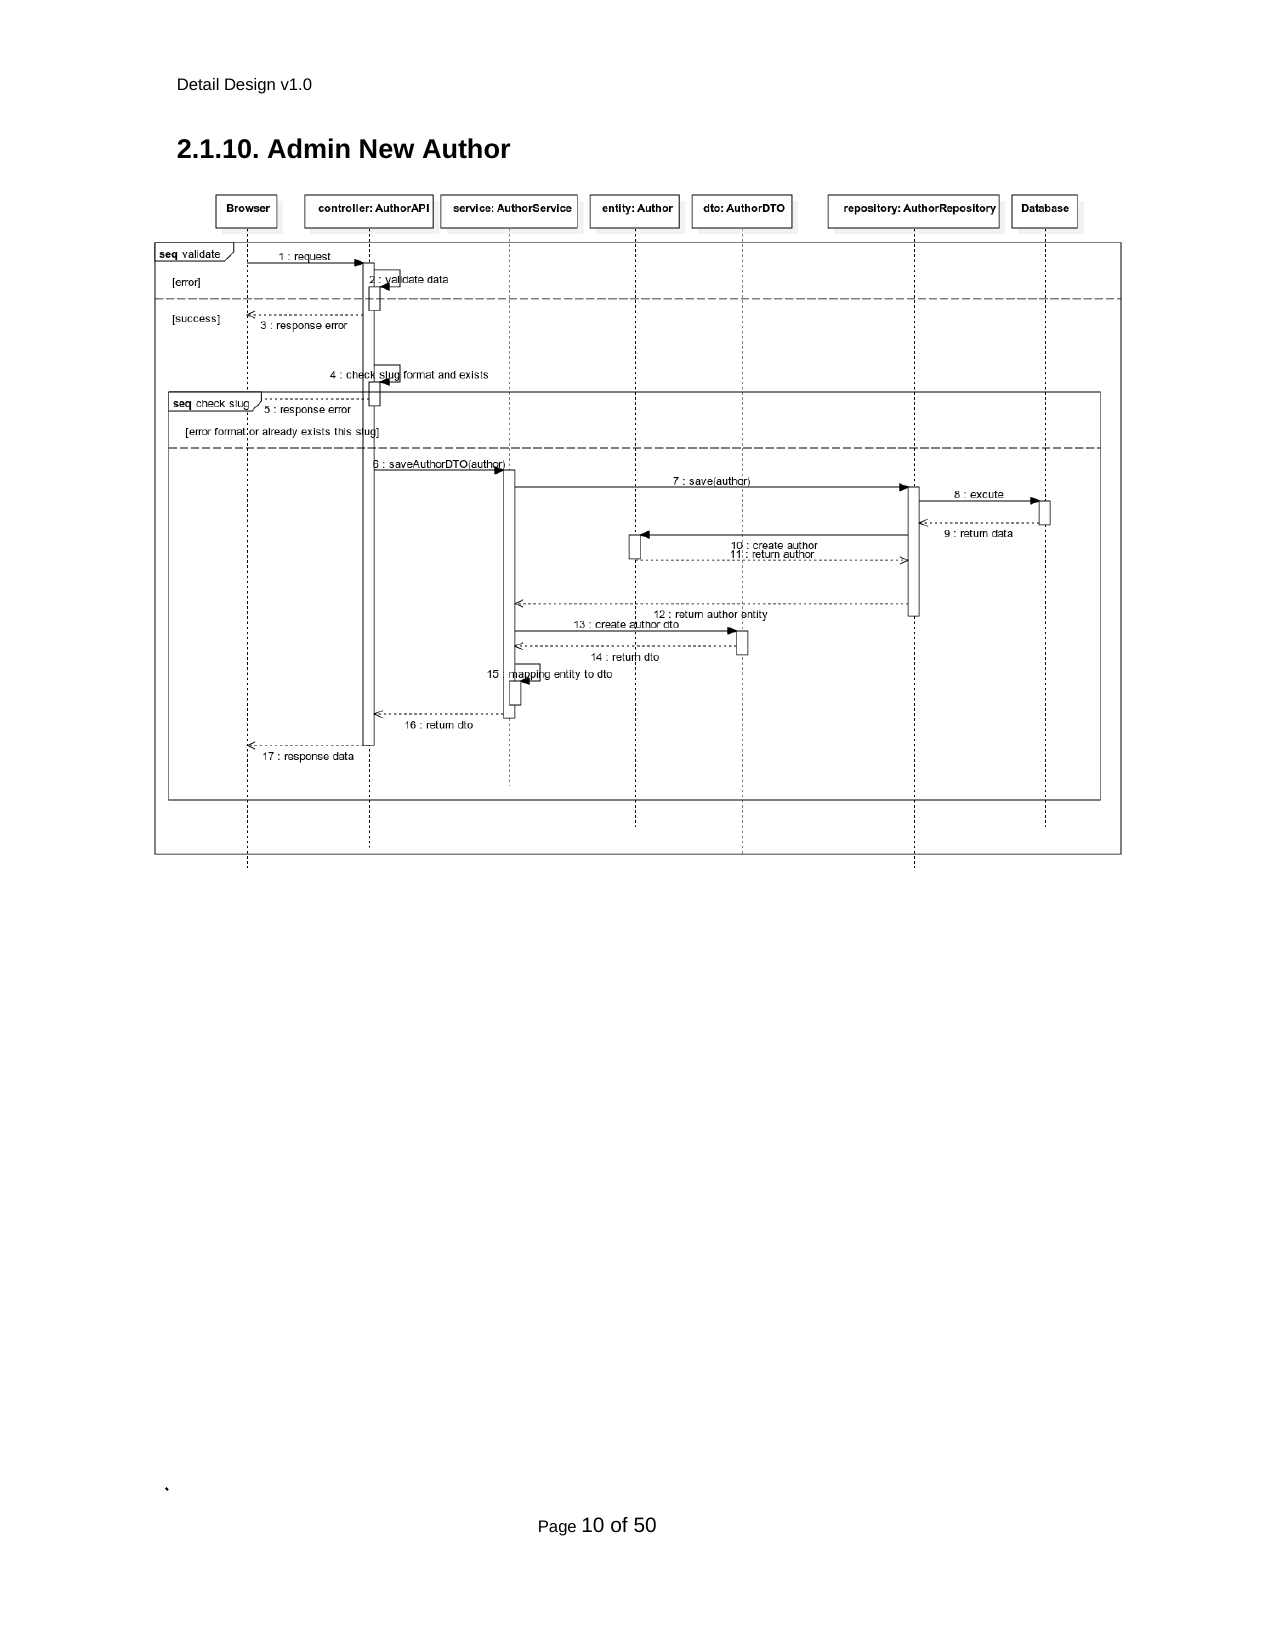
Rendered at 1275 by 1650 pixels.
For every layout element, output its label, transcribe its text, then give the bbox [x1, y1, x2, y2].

picture [147, 186, 1128, 876]
subtitle Admin New Author [147, 133, 1128, 164]
